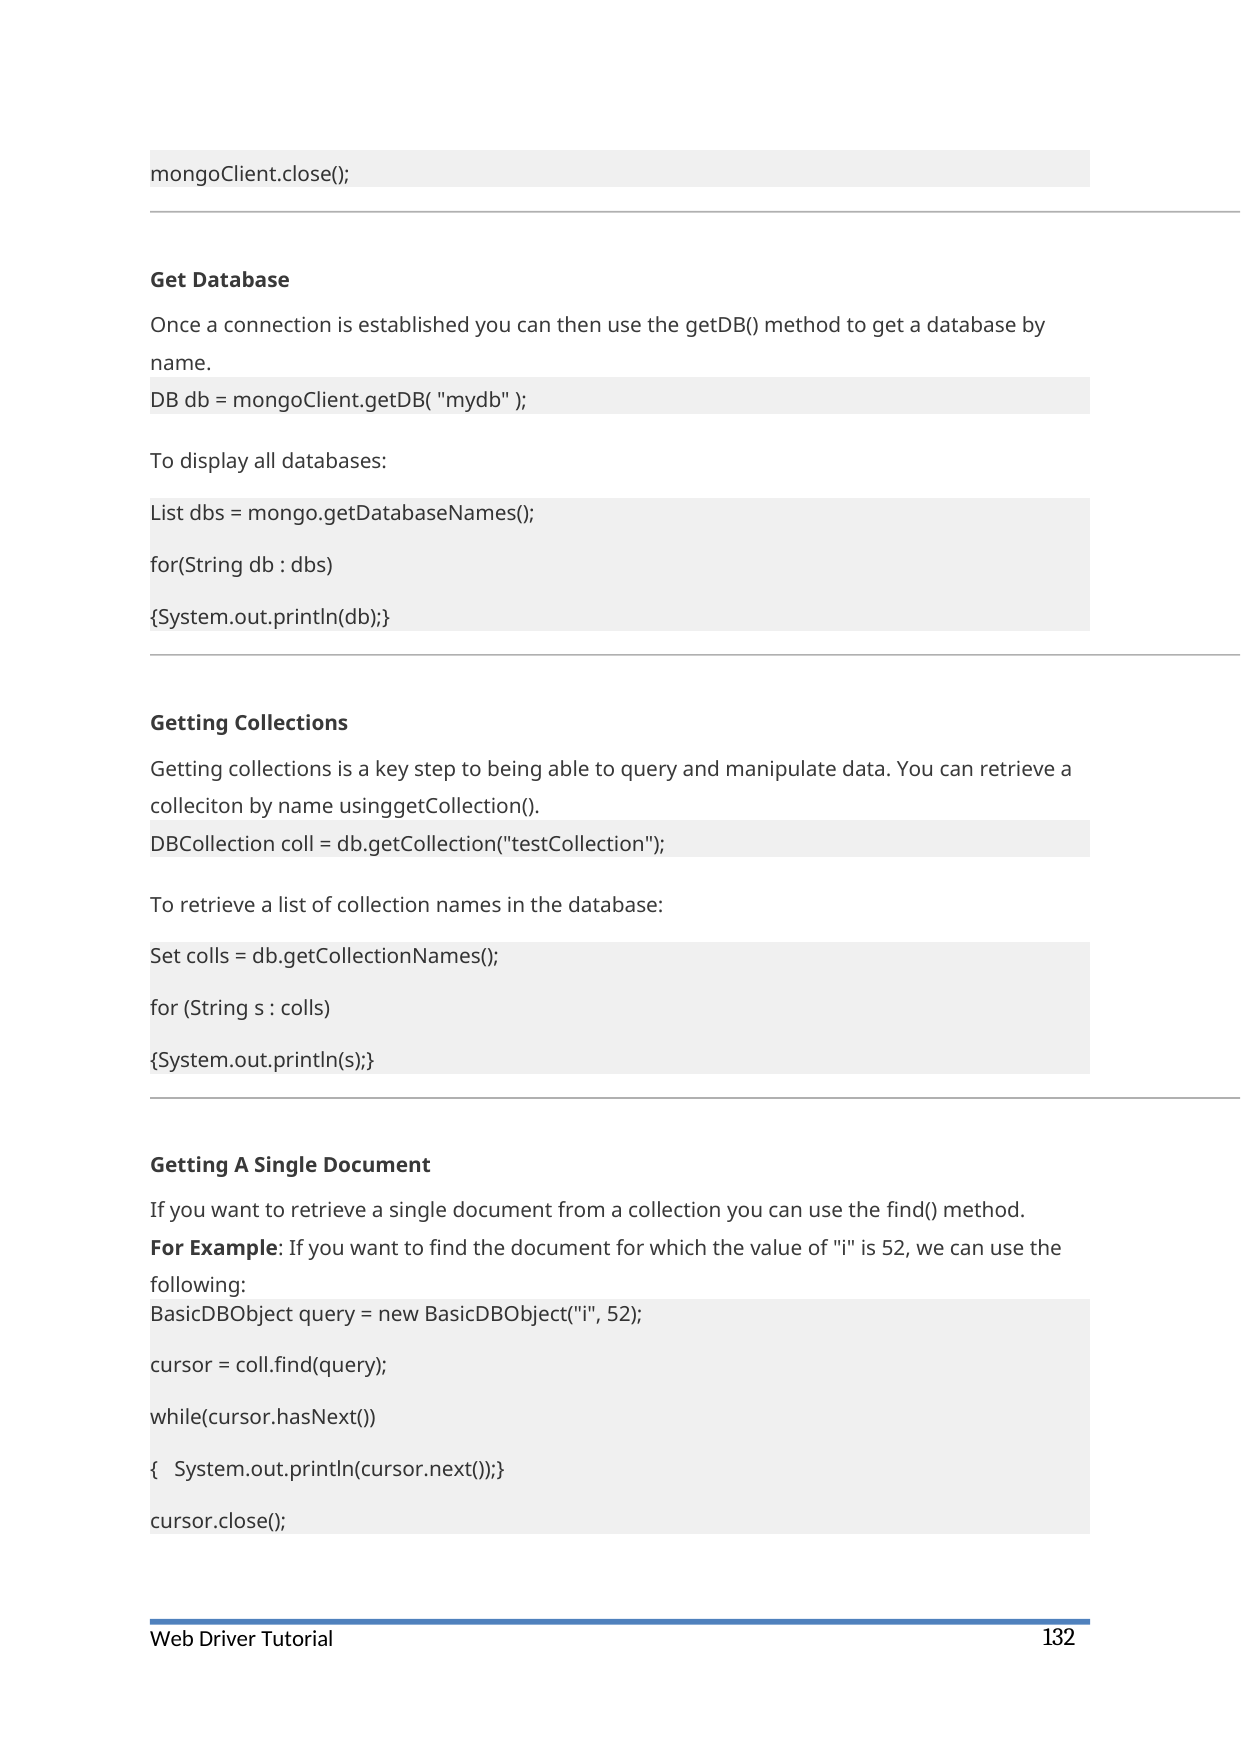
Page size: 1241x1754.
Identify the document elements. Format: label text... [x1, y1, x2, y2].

text {System.out.println(db);} [150, 602, 1090, 631]
text Set colls = db.getCollectionNames(); [150, 942, 1090, 970]
subtitle Getting A Single Document [150, 1141, 1090, 1178]
text Once a connection is established you can then use the getDB() method to get a database by name. [150, 302, 1090, 377]
text for(String db : dbs) [150, 550, 1090, 579]
text To display all databases: [150, 437, 1090, 475]
subtitle Get Database [150, 256, 1090, 294]
text cursor = coll.find(query); [150, 1351, 1090, 1379]
text Getting collections is a key step to being able to query and manipulate data. You can retrieve a colleciton by name usinggetCollection(). [150, 745, 1090, 820]
text BasicDBObject query = new BasicDBObject("i", 52); [150, 1299, 1090, 1327]
text List dbs = mongo.getDatabaseNames(); [150, 498, 1090, 527]
text mongoClient.close(); [150, 150, 1090, 187]
subtitle Getting Collections [150, 699, 1090, 737]
text DB db = mongoClient.getDB( "mydb" ); [150, 377, 1090, 414]
text {System.out.println(s);} [150, 1045, 1090, 1074]
text { System.out.println(cursor.next());} [150, 1454, 1090, 1483]
text If you want to retrieve a single document from a collection you can use the find() method. [150, 1186, 1090, 1224]
text For Example: If you want to find the document for which the value of "i" is 52, we can use the following: [150, 1224, 1090, 1299]
text cursor.close(); [150, 1506, 1090, 1534]
text To retrieve a list of collection names in the database: [150, 881, 1090, 918]
text DBCollection coll = db.getCollection("testCollection"); [150, 820, 1090, 857]
text while(cursor.hasNext()) [150, 1402, 1090, 1431]
text for (String s : colls) [150, 993, 1090, 1022]
